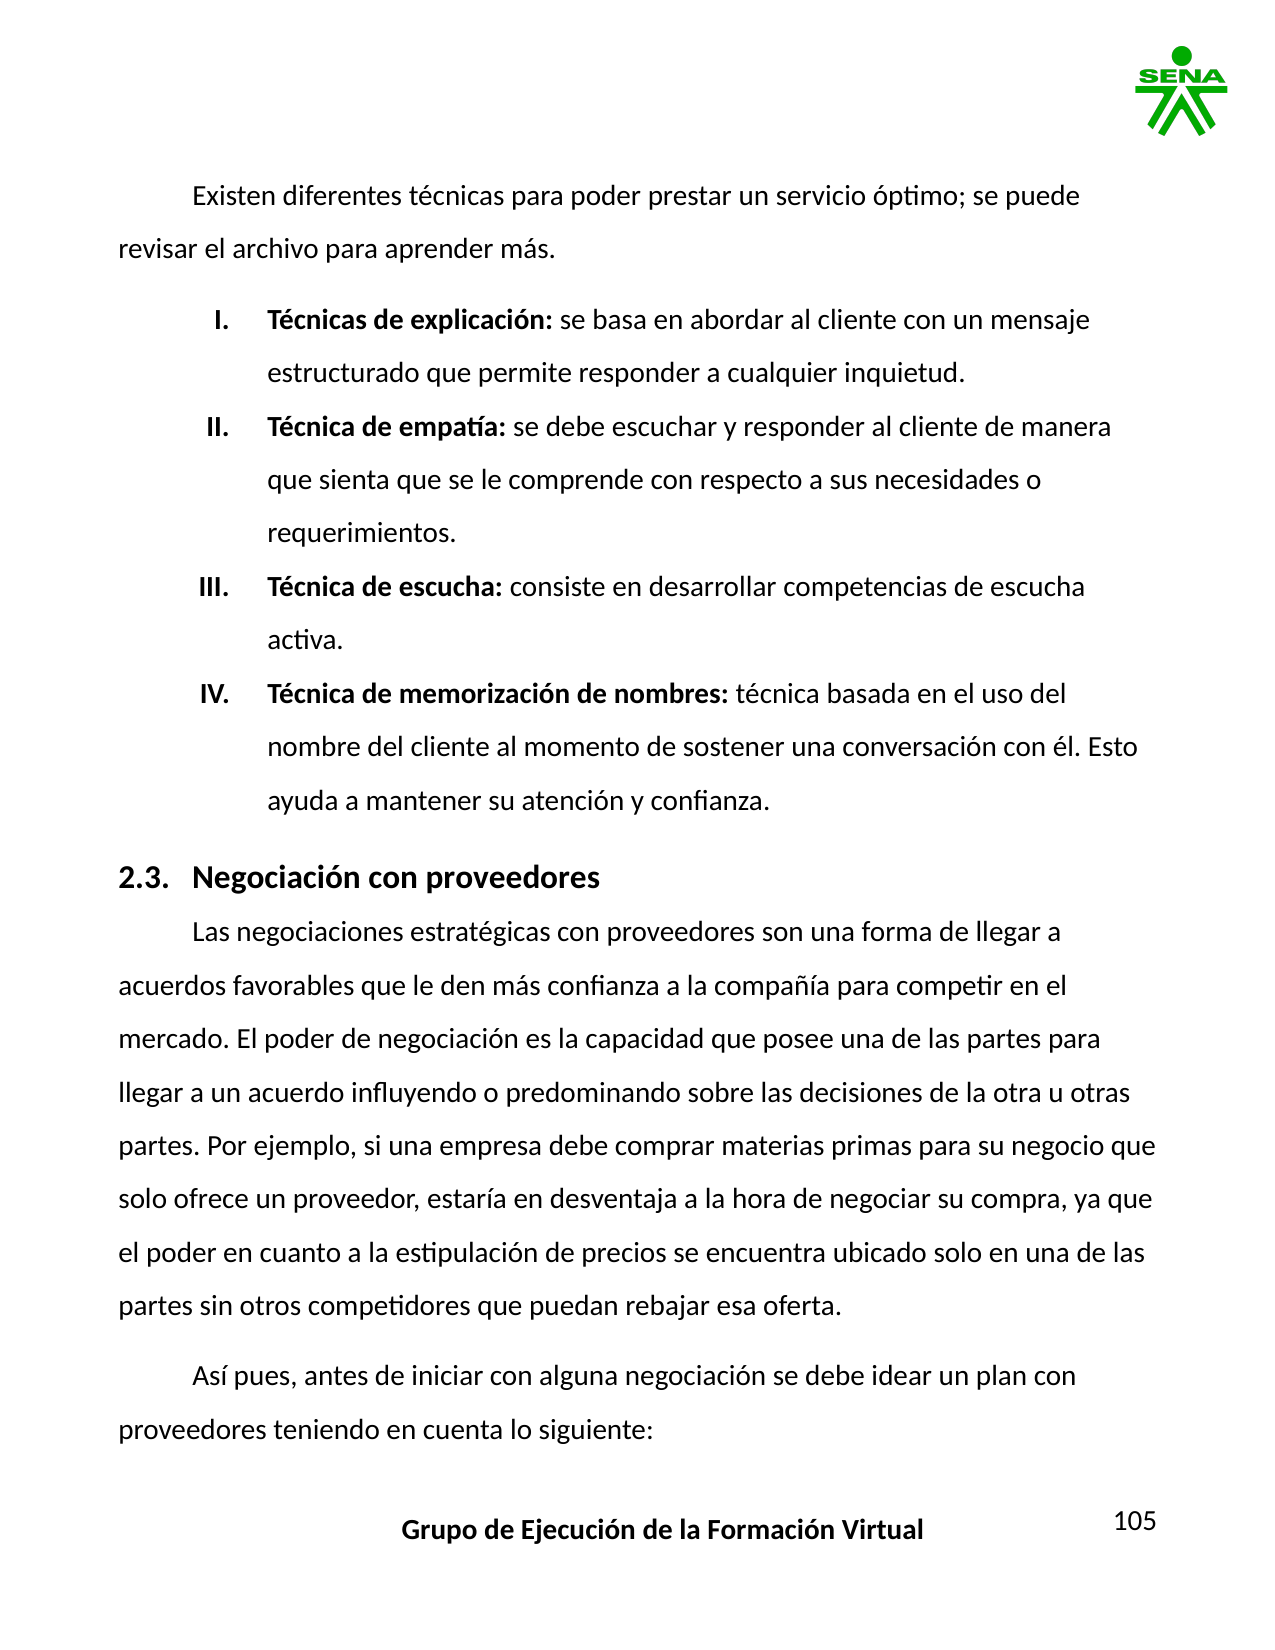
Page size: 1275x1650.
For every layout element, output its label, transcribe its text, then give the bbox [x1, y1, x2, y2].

text Así pues, antes de iniciar con alguna negociación se debe idear un plan con proveedores teniendo en cuenta lo siguiente: [118, 1357, 1157, 1447]
list Técnica de escucha: consiste en desarrollar competencias de escucha activa. [229, 568, 1157, 657]
text Las negociaciones estratégicas con proveedores son una forma de llegar a acuerdos favorables que le den más confianza a la compañía para competir en el mercado. El poder de negociación es la capacidad que posee una de las partes para llegar a un acuerdo influyendo o predominando sobre las decisiones de la otra u otras partes. Por ejemplo, si una empresa debe comprar materias primas para su negocio que solo ofrece un proveedor, estaría en desventaja a la hora de negociar su compra, ya que el poder en cuanto a la estipulación de precios se encuentra ubicado solo en una de las partes sin otros competidores que puedan rebajar esa oferta. [118, 913, 1157, 1323]
list Técnica de memorización de nombres: técnica basada en el uso del nombre del cliente al momento de sostener una conversación con él. Esto ayuda a mantener su atención y confianza. [229, 675, 1157, 817]
subtitle Negociación con proveedores [118, 856, 1157, 897]
list Técnicas de explicación: se basa en abordar al cliente con un mensaje estructurado que permite responder a cualquier inquietud. [229, 301, 1157, 390]
text Existen diferentes técnicas para poder prestar un servicio óptimo; se puede revisar el archivo para aprender más. [118, 177, 1157, 266]
list Técnica de empatía: se debe escuchar y responder al cliente de manera que sienta que se le comprende con respecto a sus necesidades o requerimientos. [229, 408, 1157, 550]
picture [1135, 46, 1228, 136]
